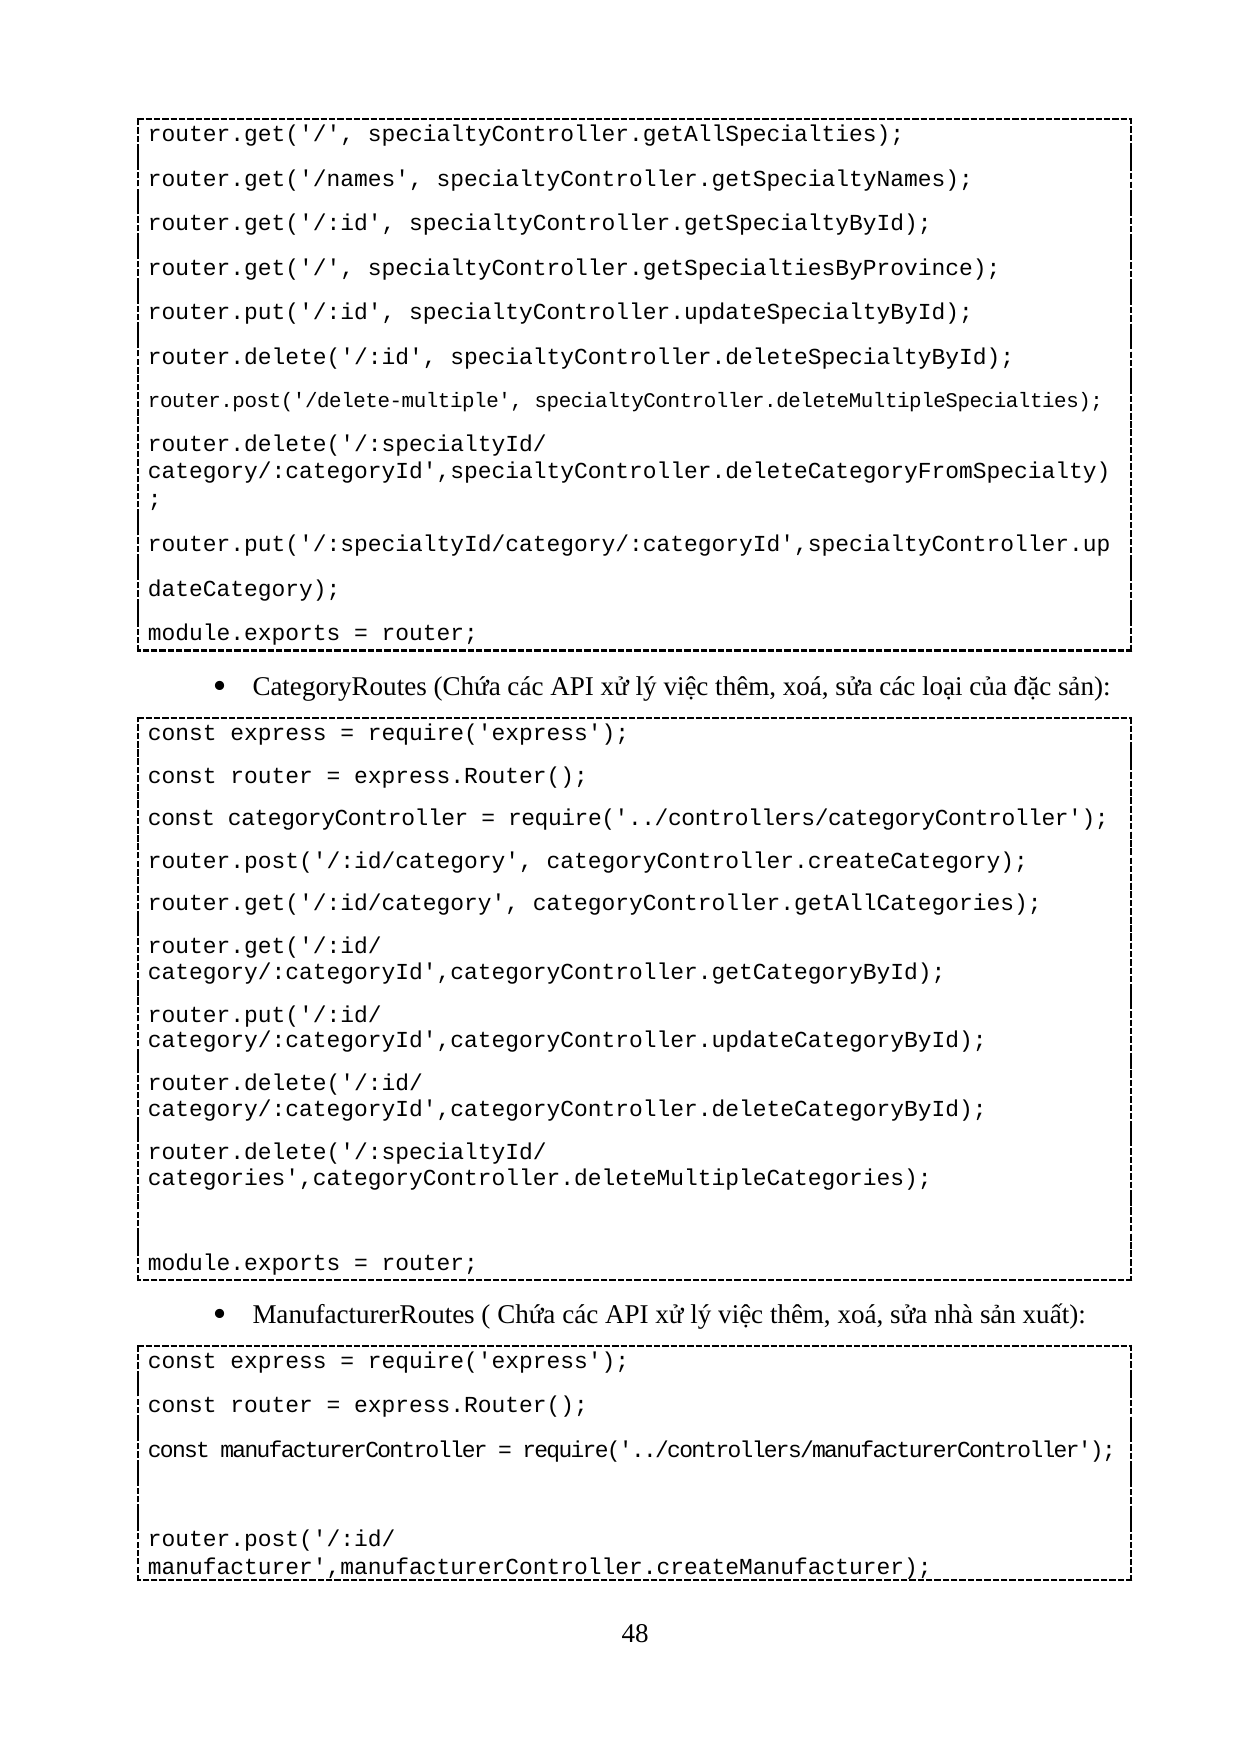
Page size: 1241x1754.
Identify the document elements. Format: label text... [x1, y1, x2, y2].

text const router = express.Router(); [137, 760, 1132, 790]
text const express = require('express'); [137, 717, 1132, 747]
text router.get('/', specialtyController.getAllSpecialties); [137, 118, 1132, 148]
text module.exports = router; [137, 617, 1132, 652]
text module.exports = router; [137, 1247, 1132, 1281]
text router.get('/:id/category/:categoryId',categoryController.getCategoryById); [137, 930, 1132, 986]
text router.put('/:id/category/:categoryId',categoryController.updateCategoryById); [137, 999, 1132, 1055]
text const express = require('express'); [137, 1345, 1132, 1375]
list ManufacturerRoutes ( Chứa các API xử lý việc thêm, xoá, sửa nhà sản xuất): [215, 1298, 1122, 1329]
text router.delete('/:id/category/:categoryId',categoryController.deleteCategoryById); [137, 1067, 1132, 1123]
text router.post('/:id/category', categoryController.createCategory); [137, 845, 1132, 875]
text const manufacturerController = require('../controllers/manufacturerController'); [137, 1434, 1132, 1464]
text router.get('/', specialtyController.getSpecialtiesByProvince); [137, 252, 1132, 282]
text router.post('/delete-multiple', specialtyController.deleteMultipleSpecialties); [137, 386, 1132, 413]
text router.get('/:id/category', categoryController.getAllCategories); [137, 888, 1132, 918]
text router.get('/names', specialtyController.getSpecialtyNames); [137, 163, 1132, 193]
text router.put('/:id', specialtyController.updateSpecialtyById); [137, 296, 1132, 327]
text router.post('/:id/manufacturer',manufacturerController.createManufacturer); [137, 1523, 1132, 1581]
list CategoryRoutes (Chứa các API xử lý việc thêm, xoá, sửa các loại của đặc sản): [215, 670, 1122, 702]
text const categoryController = require('../controllers/categoryController'); [137, 802, 1132, 832]
text router.put('/:specialtyId/category/:categoryId',specialtyController.up [137, 528, 1132, 558]
text dateCategory); [137, 573, 1132, 603]
text router.get('/:id', specialtyController.getSpecialtyById); [137, 207, 1132, 237]
text router.delete('/:specialtyId/category/:categoryId',specialtyController.deleteCategoryFromSpecialty); [137, 428, 1132, 514]
text router.delete('/:specialtyId/categories',categoryController.deleteMultipleCategories); [137, 1136, 1132, 1192]
text const router = express.Router(); [137, 1389, 1132, 1419]
text router.delete('/:id', specialtyController.deleteSpecialtyById); [137, 341, 1132, 371]
